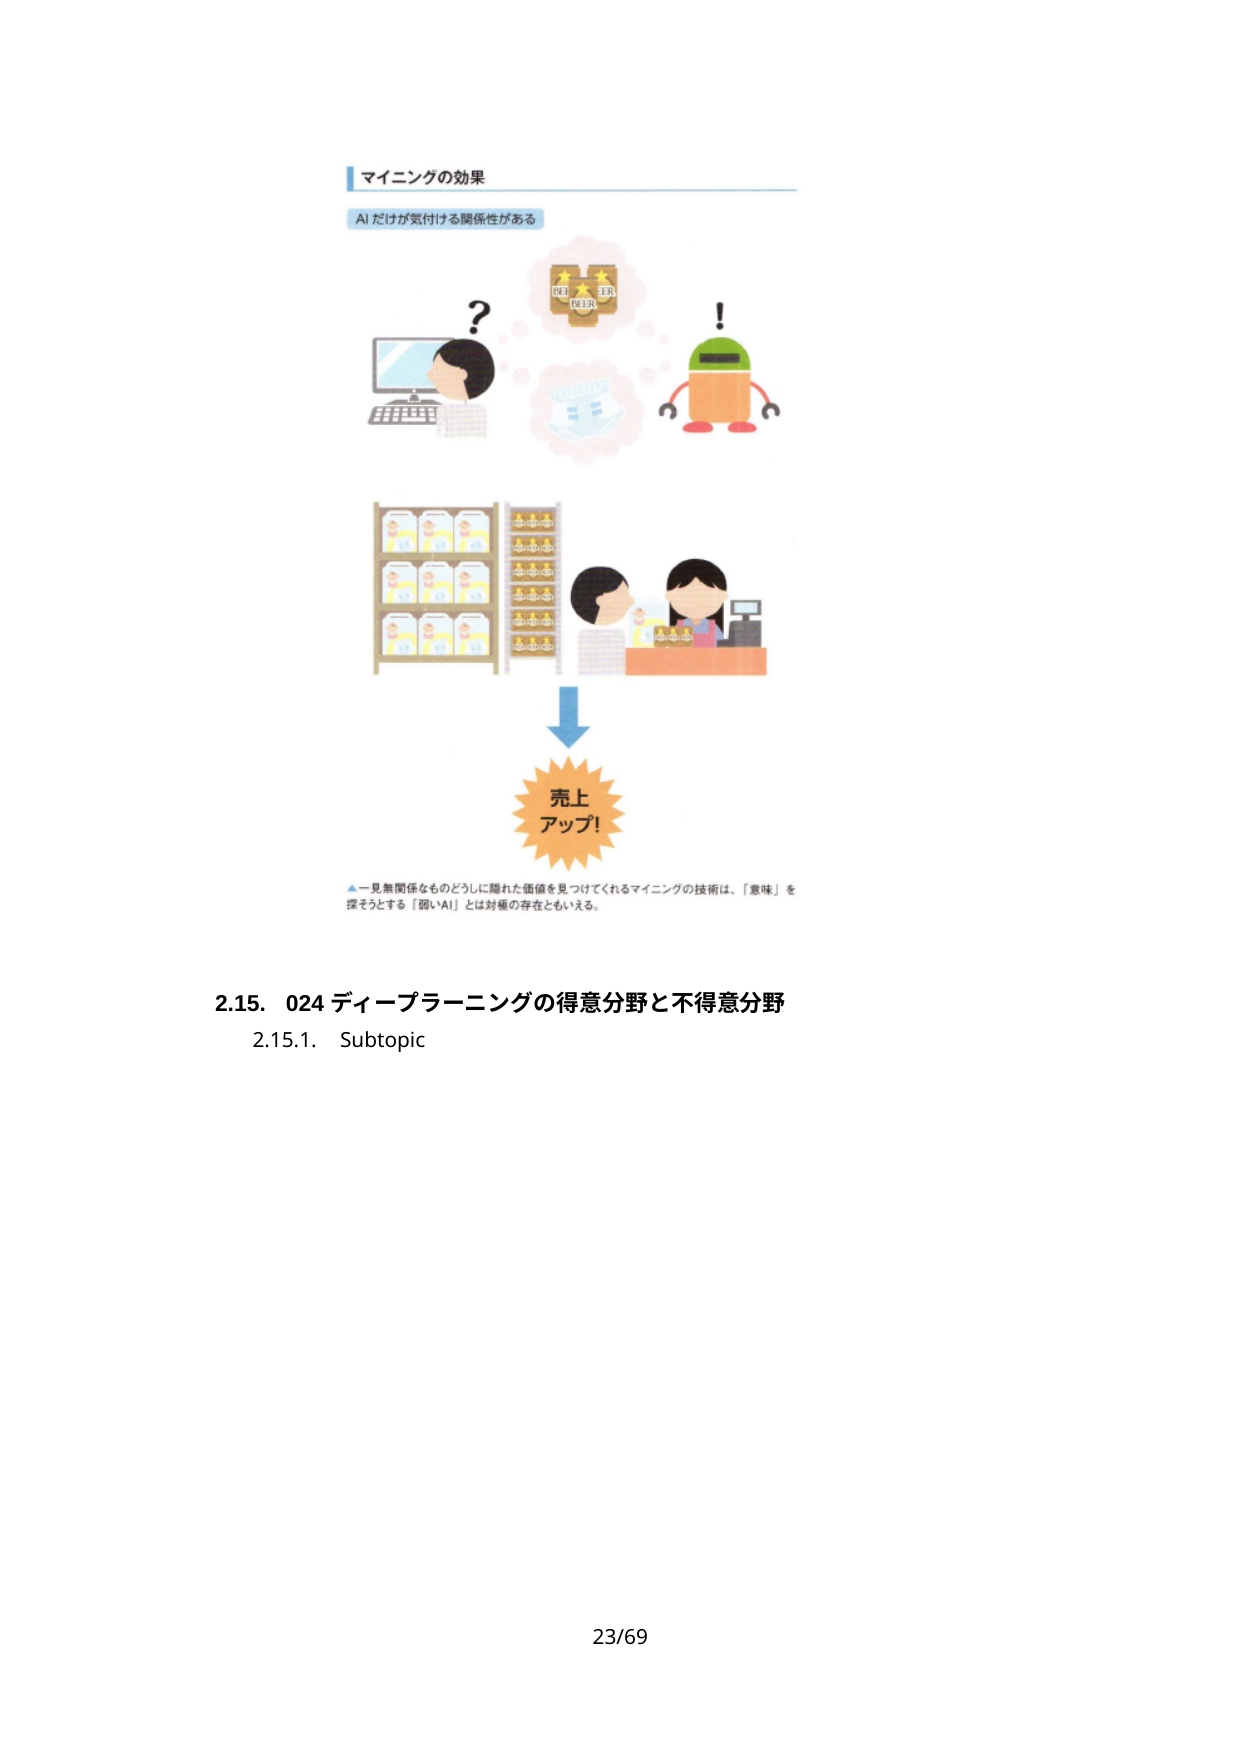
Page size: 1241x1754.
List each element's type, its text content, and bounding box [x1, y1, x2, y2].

picture [339, 158, 808, 921]
subtitle 024 ディープラーニングの得意分野と不得意分野 [215, 983, 1058, 1021]
list Subtopic [252, 1021, 1063, 1058]
